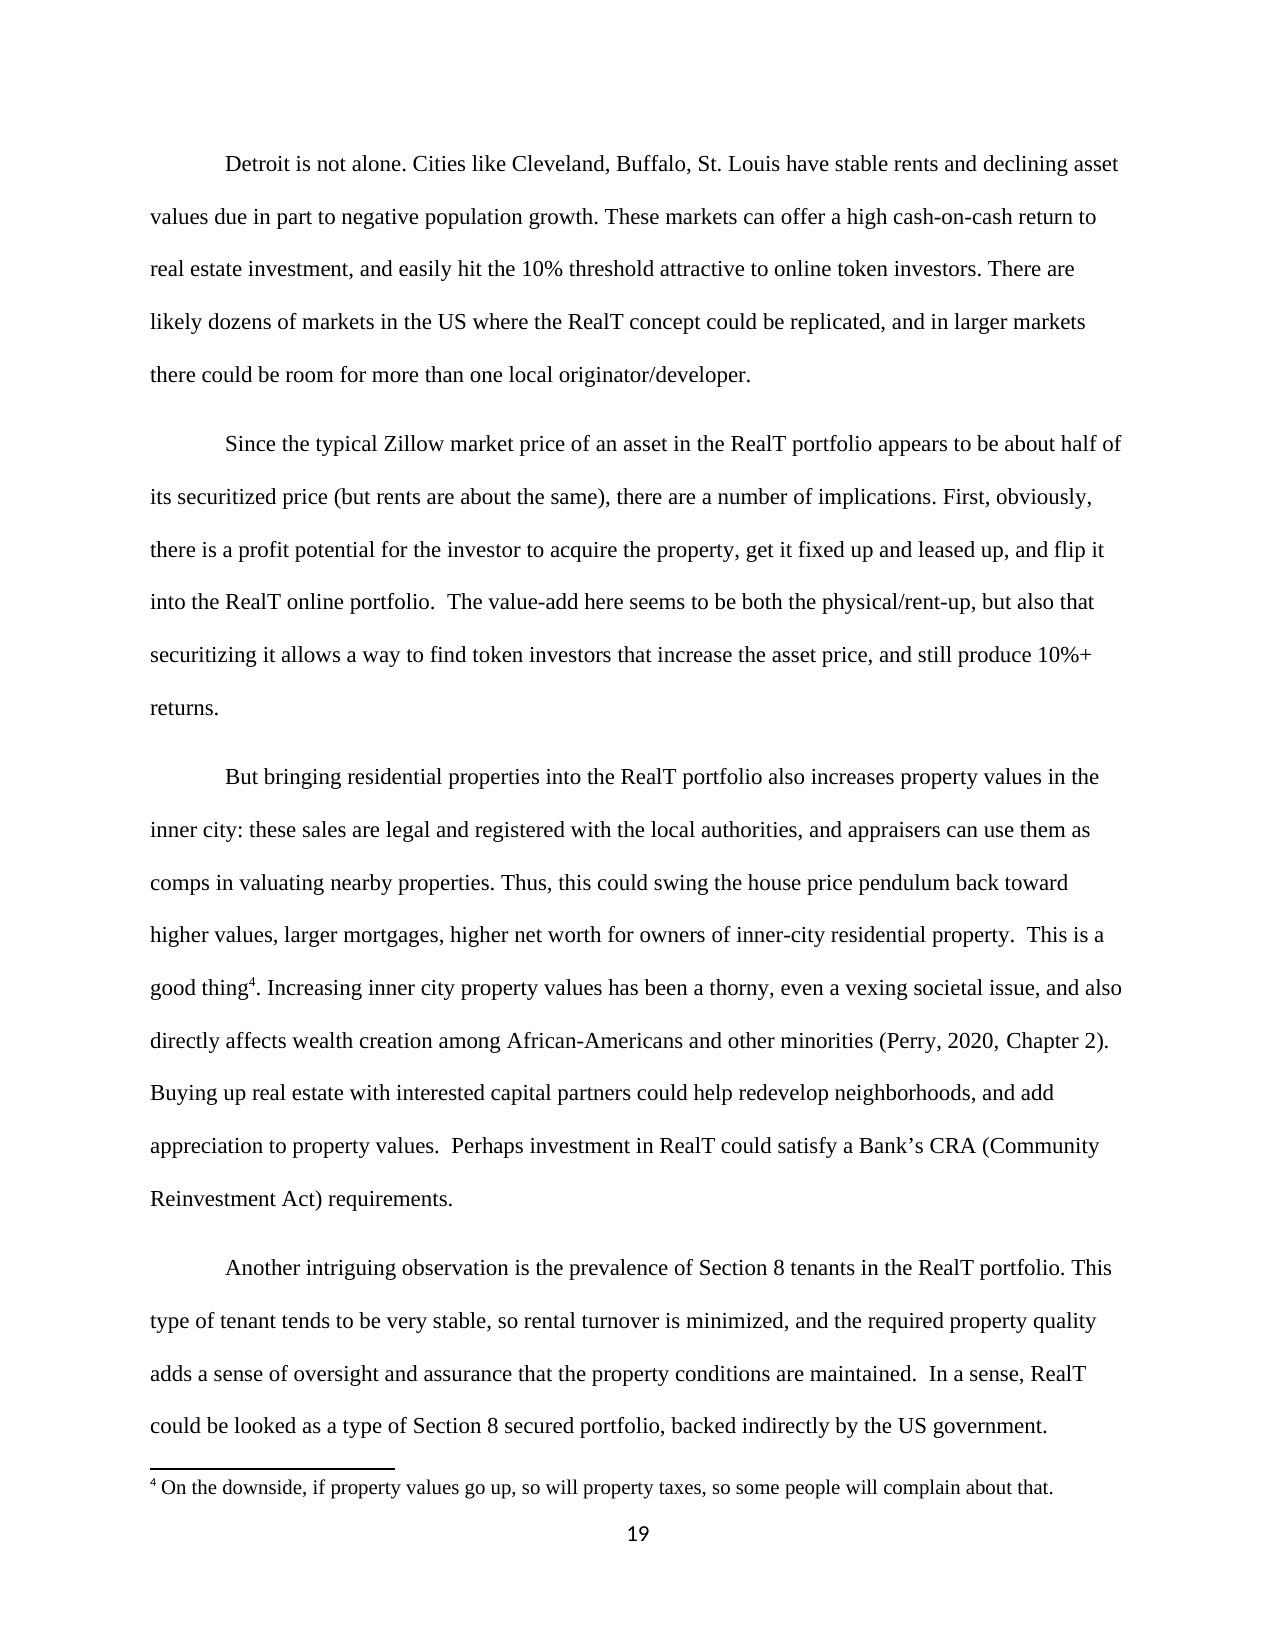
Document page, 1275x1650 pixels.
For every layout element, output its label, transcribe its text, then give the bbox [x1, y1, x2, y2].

text Detroit is not alone. Cities like Cleveland, Buffalo, St. Louis have stable rents and declining asset values due in part to negative population growth. These markets can offer a high cash-on-cash return to real estate investment, and easily hit the 10% threshold attractive to online token investors. There are likely dozens of markets in the US where the RealT concept could be replicated, and in larger markets there could be room for more than one local originator/developer. [150, 150, 1125, 387]
text Since the typical Zillow market price of an asset in the RealT portfolio appears to be about half of its securitized price (but rents are about the same), there are a number of implications. First, obviously, there is a profit potential for the investor to acquire the property, get it fixed up and leased up, and flip it into the RealT online portfolio. The value-add here seems to be both the physical/rent-up, but also that securitizing it allows a way to find token investors that increase the asset price, and still produce 10%+ returns. [150, 430, 1125, 720]
text Another intriguing observation is the prevalence of Section 8 tenants in the RealT portfolio. This type of tenant tends to be very stable, so rental turnover is minimized, and the required property quality adds a sense of oversight and assurance that the property conditions are maintained. In a sense, RealT could be looked as a type of Section 8 secured portfolio, backed indirectly by the US government. [150, 1254, 1125, 1439]
text But bringing residential properties into the RealT portfolio also increases property values in the inner city: these sales are legal and registered with the local authorities, and appraisers can use them as comps in valuating nearby properties. Thus, this could swing the house price pendulum back toward higher values, larger mortgages, higher net worth for owners of inner-city residential property. This is a good thing. Increasing inner city property values has been a thorny, even a vexing societal issue, and also directly affects wealth creation among African-Americans and other minorities (Perry, 2020, Chapter 2). Buying up real estate with interested capital partners could help redevelop neighborhoods, and add appreciation to property values. Perhaps investment in RealT could satisfy a Bank’s CRA (Community Reinvestment Act) requirements. [150, 763, 1125, 1211]
